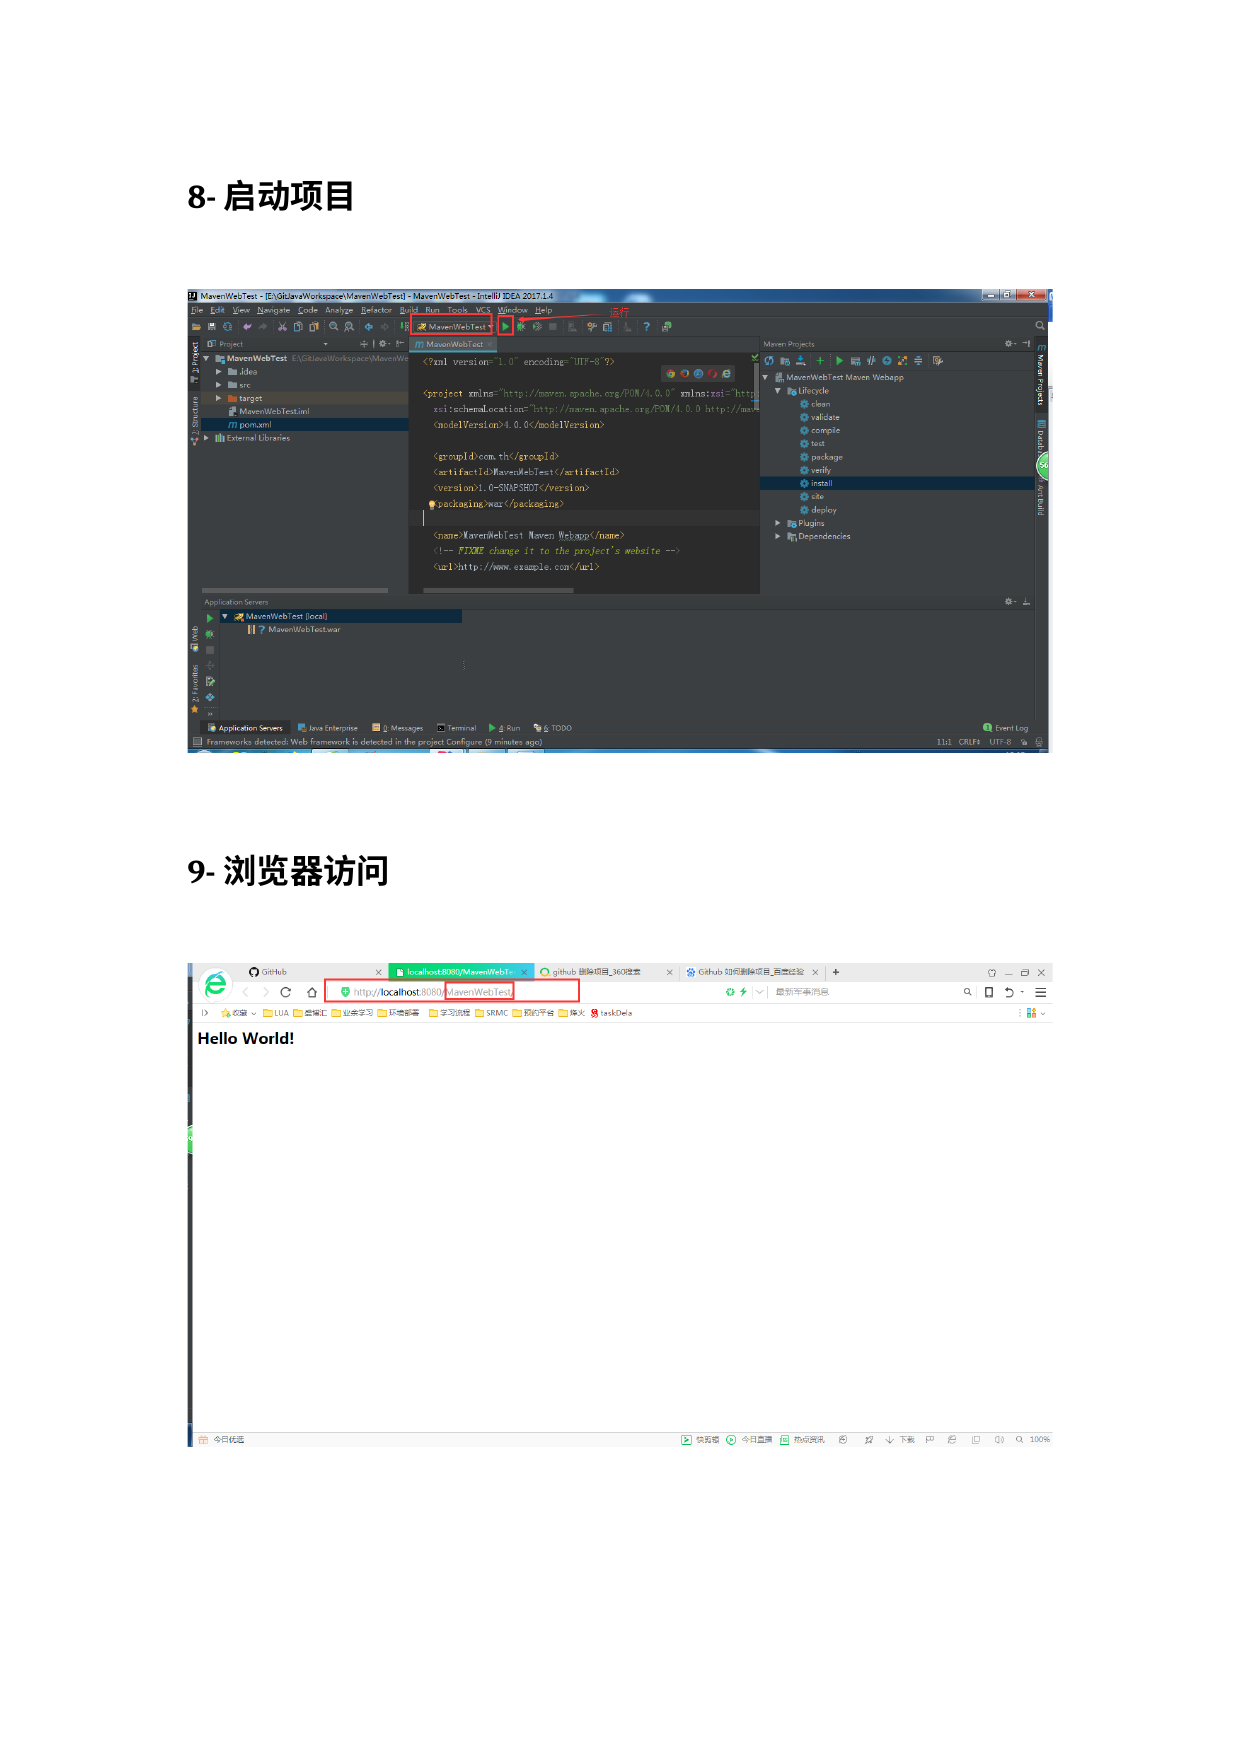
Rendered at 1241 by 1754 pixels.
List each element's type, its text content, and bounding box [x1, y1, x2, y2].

picture [187, 289, 1053, 753]
picture [187, 963, 1053, 1447]
subtitle 8- 启动项目 [187, 162, 1053, 227]
subtitle 9- 浏览器访问 [187, 836, 1053, 901]
